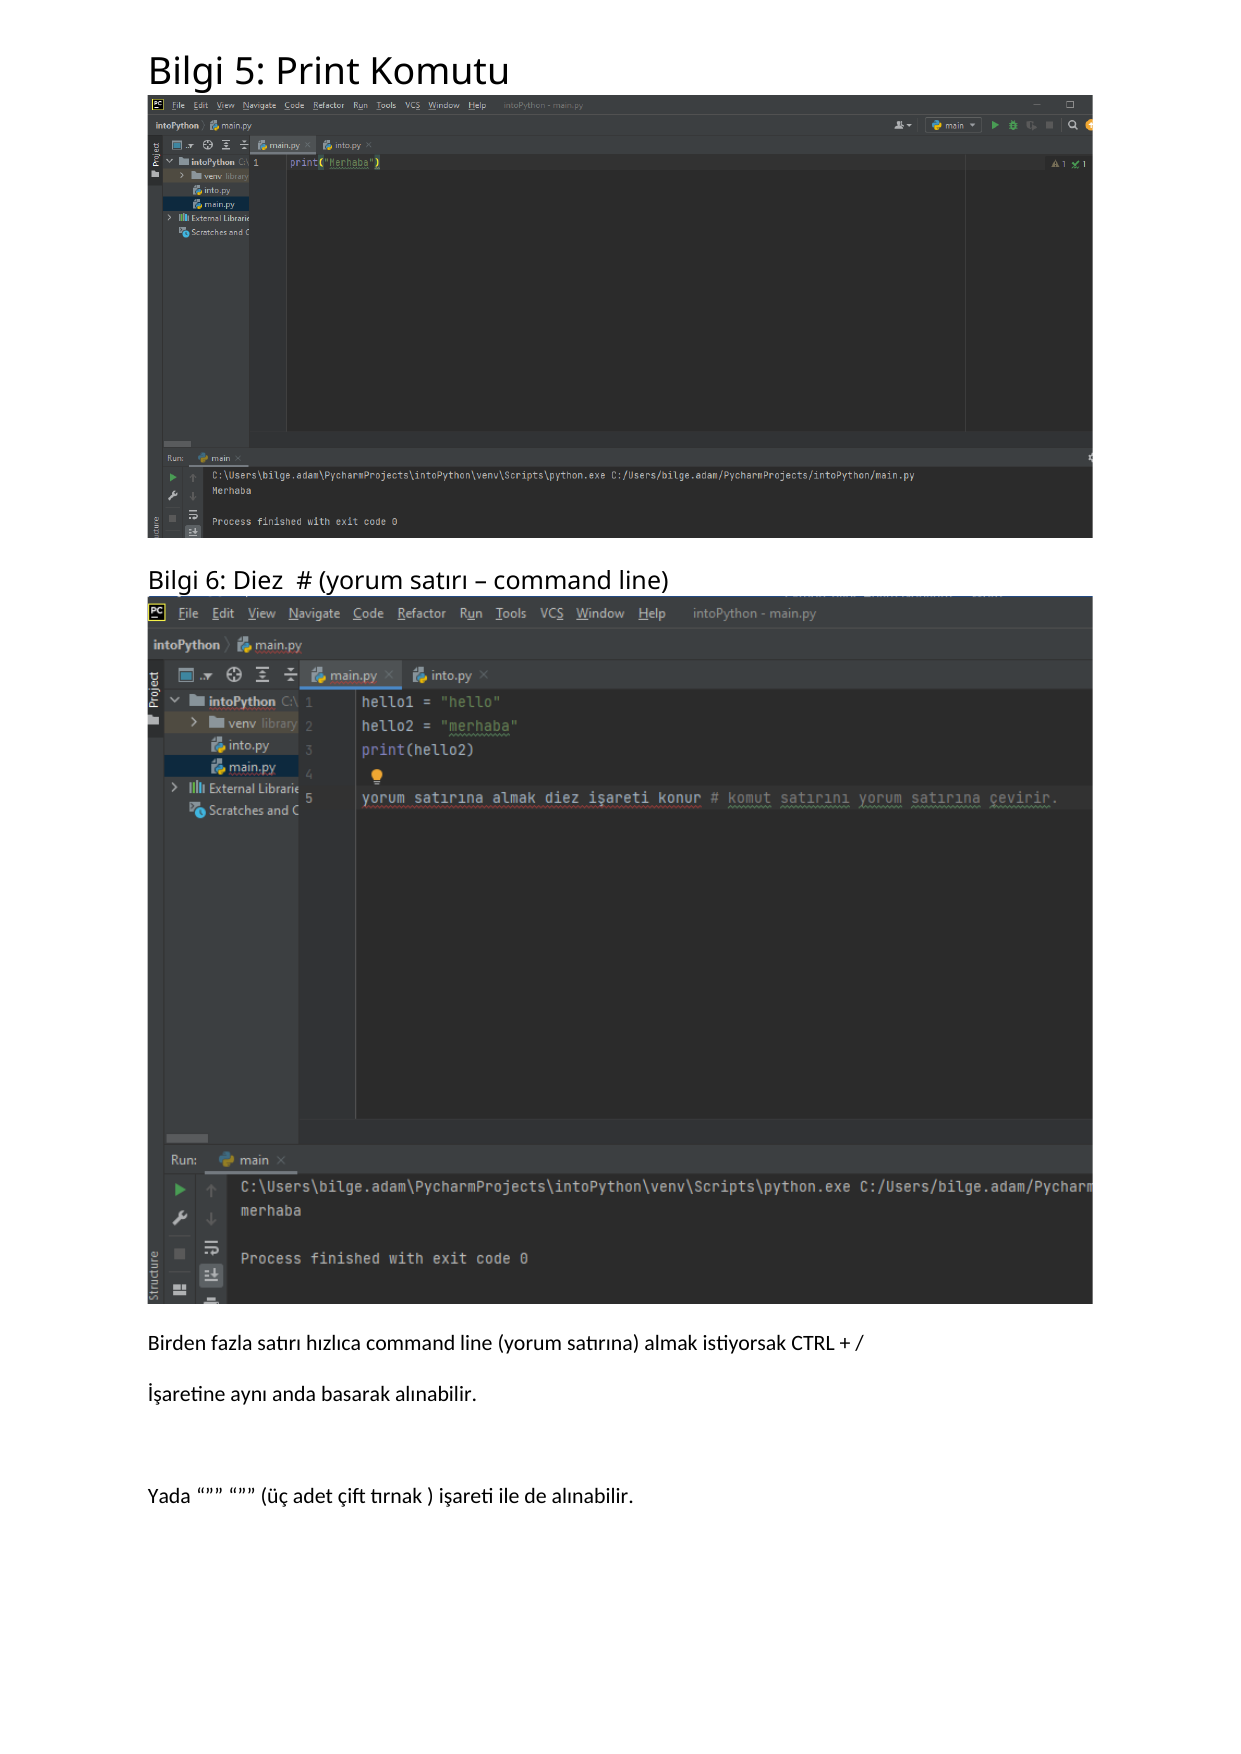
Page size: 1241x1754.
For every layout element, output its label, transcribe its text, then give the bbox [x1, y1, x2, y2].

subtitle Bilgi 6: Diez # (yorum satırı – command line) [148, 562, 1093, 596]
picture [147, 95, 1093, 538]
text Yada “”” “”” (üç adet çift tırnak ) işareti ile de alınabilir. [148, 1482, 1093, 1509]
text Birden fazla satırı hızlıca command line (yorum satırına) almak istiyorsak CTRL + / [148, 1329, 1093, 1355]
subtitle Bilgi 5: Print Komutu [148, 44, 1093, 95]
text İşaretine aynı anda basarak alınabilir. [148, 1380, 1093, 1407]
picture [147, 596, 1093, 1304]
